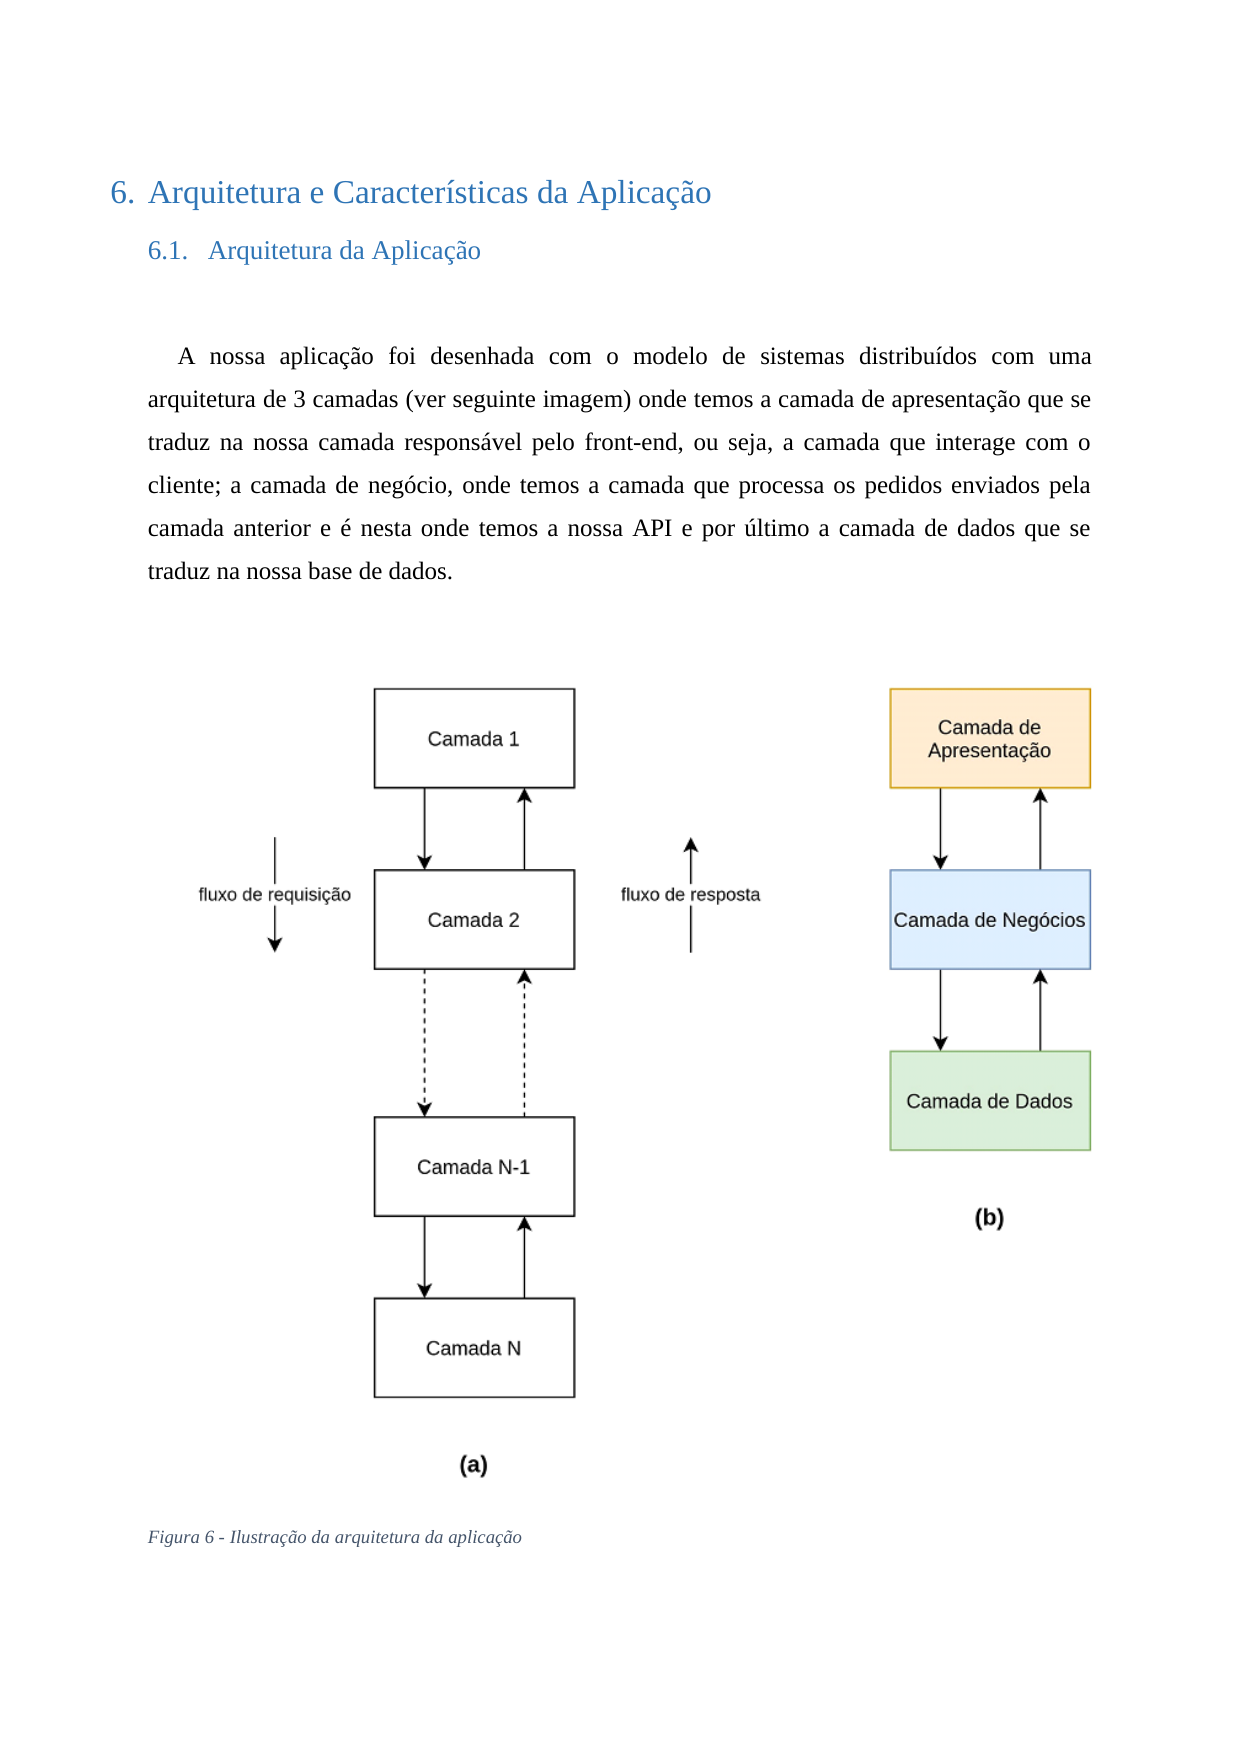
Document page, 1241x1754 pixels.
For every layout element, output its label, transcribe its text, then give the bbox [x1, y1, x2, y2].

subtitle Arquitetura da Aplicação [148, 234, 1092, 266]
subtitle Arquitetura e Características da Aplicação [110, 173, 1092, 211]
text A nossa aplicação foi desenhada com o modelo de sistemas distribuídos com uma arquitetura de 3 camadas (ver seguinte imagem) onde temos a camada de apresentação que se traduz na nossa camada responsável pelo front-end, ou seja, a camada que interage com o cliente; a camada de negócio, onde temos a camada que processa os pedidos enviados pela camada anterior e é nesta onde temos a nossa API e por último a camada de dados que se traduz na nossa base de dados. [148, 341, 1092, 585]
text Figura 6 - Ilustração da arquitetura da aplicação [148, 1526, 1092, 1547]
picture [177, 676, 1122, 1495]
